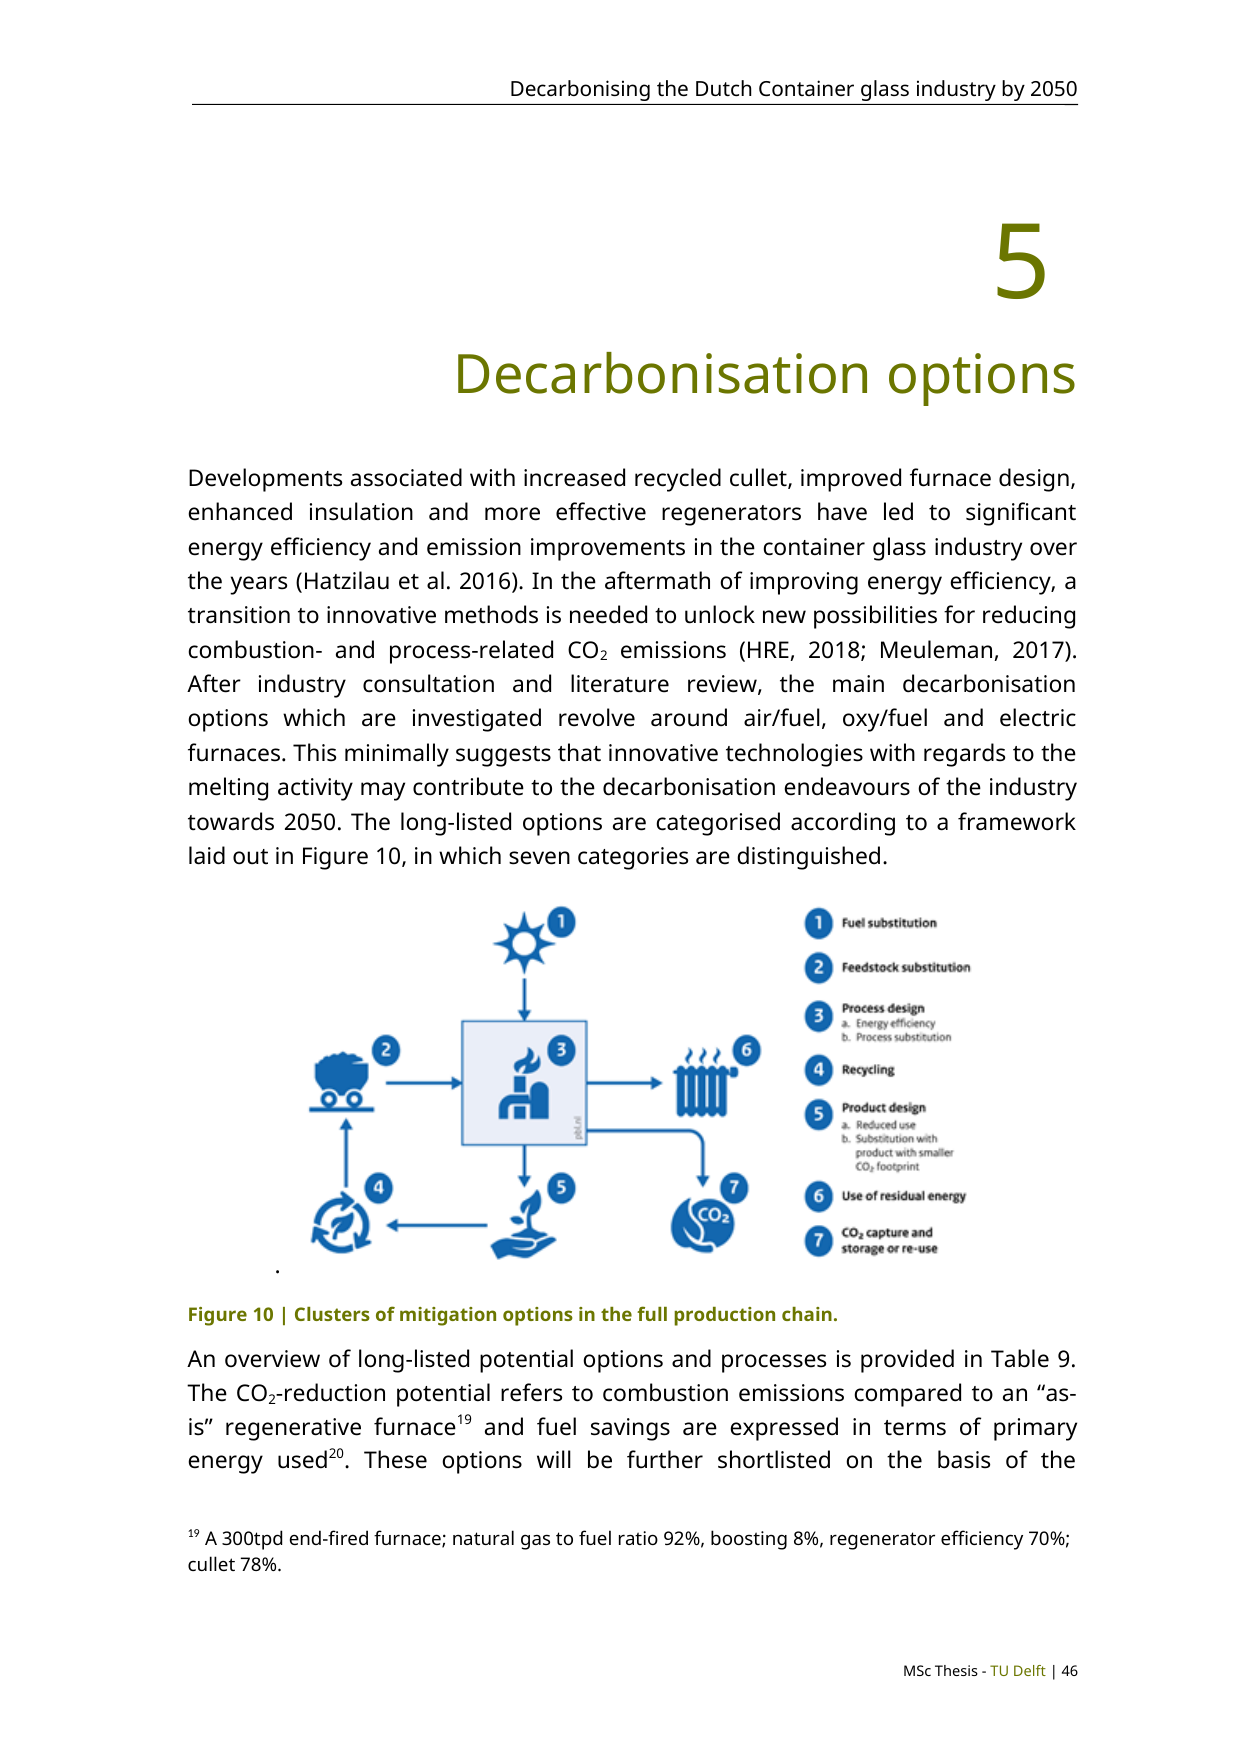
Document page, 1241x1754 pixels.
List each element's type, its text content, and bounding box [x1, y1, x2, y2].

text Developments associated with increased recycled cullet, improved furnace design, enhanced insulation and more effective regenerators have led to significant energy efficiency and emission improvements in the container glass industry over the years (Hatzilau et al. 2016). In the aftermath of improving energy efficiency, a transition to innovative methods is needed to unlock new possibilities for reducing combustion- and process-related CO2 emissions (HRE, 2018; Meuleman, 2017). After industry consultation and literature review, the main decarbonisation options which are investigated revolve around air/fuel, oxy/fuel and electric furnaces. This minimally suggests that innovative technologies with regards to the melting activity may contribute to the decarbonisation endeavours of the industry towards 2050. The long-listed options are categorised according to a framework laid out in Figure 10, in which seven categories are distinguished. [187, 462, 1078, 871]
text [187, 1343, 1078, 1476]
subtitle 5 Decarbonisation options [187, 187, 1078, 409]
text Figure 10 | Clusters of mitigation options in the full production chain. [187, 1299, 1078, 1327]
picture [286, 874, 992, 1274]
